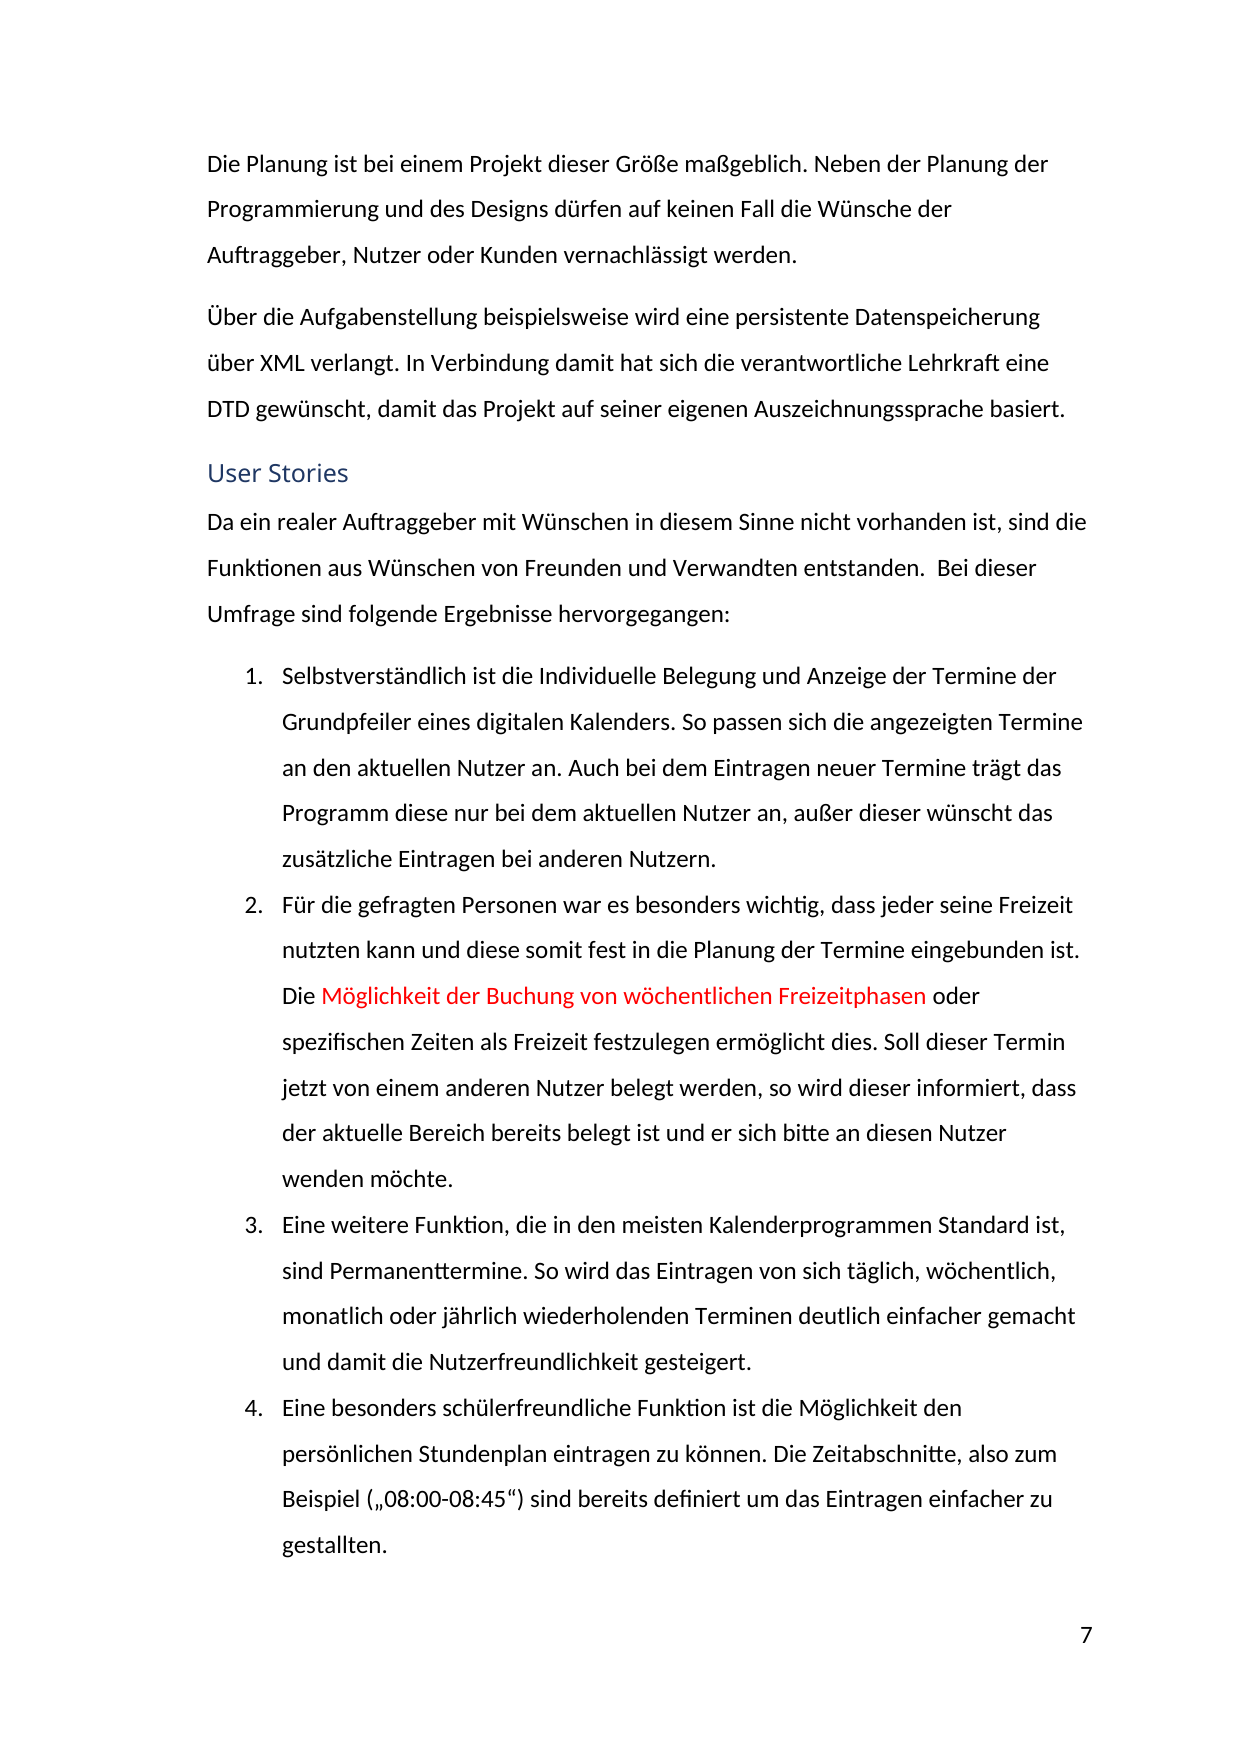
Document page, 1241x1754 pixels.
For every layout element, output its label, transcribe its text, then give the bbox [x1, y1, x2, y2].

list Für die gefragten Personen war es besonders wichtig, dass jeder seine Freizeit nutzten kann und diese somit fest in die Planung der Termine eingebunden ist. Die Möglichkeit der Buchung von wöchentlichen Freizeitphasen oder spezifischen Zeiten als Freizeit festzulegen ermöglicht dies. Soll dieser Termin jetzt von einem anderen Nutzer belegt werden, so wird dieser informiert, dass der aktuelle Bereich bereits belegt ist und er sich bitte an diesen Nutzer wenden möchte. [244, 889, 1092, 1194]
text Da ein realer Auftraggeber mit Wünschen in diesem Sinne nicht vorhanden ist, sind die Funktionen aus Wünschen von Freunden und Verwandten entstanden. Bei dieser Umfrage sind folgende Ergebnisse hervorgegangen: [207, 506, 1092, 628]
text Die Planung ist bei einem Projekt dieser Größe maßgeblich. Neben der Planung der Programmierung und des Designs dürfen auf keinen Fall die Wünsche der Auftraggeber, Nutzer oder Kunden vernachlässigt werden. [207, 148, 1092, 270]
list Eine weitere Funktion, die in den meisten Kalenderprogrammen Standard ist, sind Permanenttermine. So wird das Eintragen von sich täglich, wöchentlich, monatlich oder jährlich wiederholenden Terminen deutlich einfacher gemacht und damit die Nutzerfreundlichkeit gesteigert. [244, 1209, 1092, 1377]
list Eine besonders schülerfreundliche Funktion ist die Möglichkeit den persönlichen Stundenplan eintragen zu können. Die Zeitabschnitte, also zum Beispiel („08:00-08:45“) sind bereits definiert um das Eintragen einfacher zu gestallten. [244, 1392, 1092, 1560]
list Selbstverständlich ist die Individuelle Belegung und Anzeige der Termine der Grundpfeiler eines digitalen Kalenders. So passen sich die angezeigten Termine an den aktuellen Nutzer an. Auch bei dem Eintragen neuer Termine trägt das Programm diese nur bei dem aktuellen Nutzer an, außer dieser wünscht das zusätzliche Eintragen bei anderen Nutzern. [244, 660, 1092, 874]
subtitle User Stories [207, 455, 1092, 489]
text Über die Aufgabenstellung beispielsweise wird eine persistente Datenspeicherung über XML verlangt. In Verbindung damit hat sich die verantwortliche Lehrkraft eine DTD gewünscht, damit das Projekt auf seiner eigenen Auszeichnungssprache basiert. [207, 302, 1092, 423]
